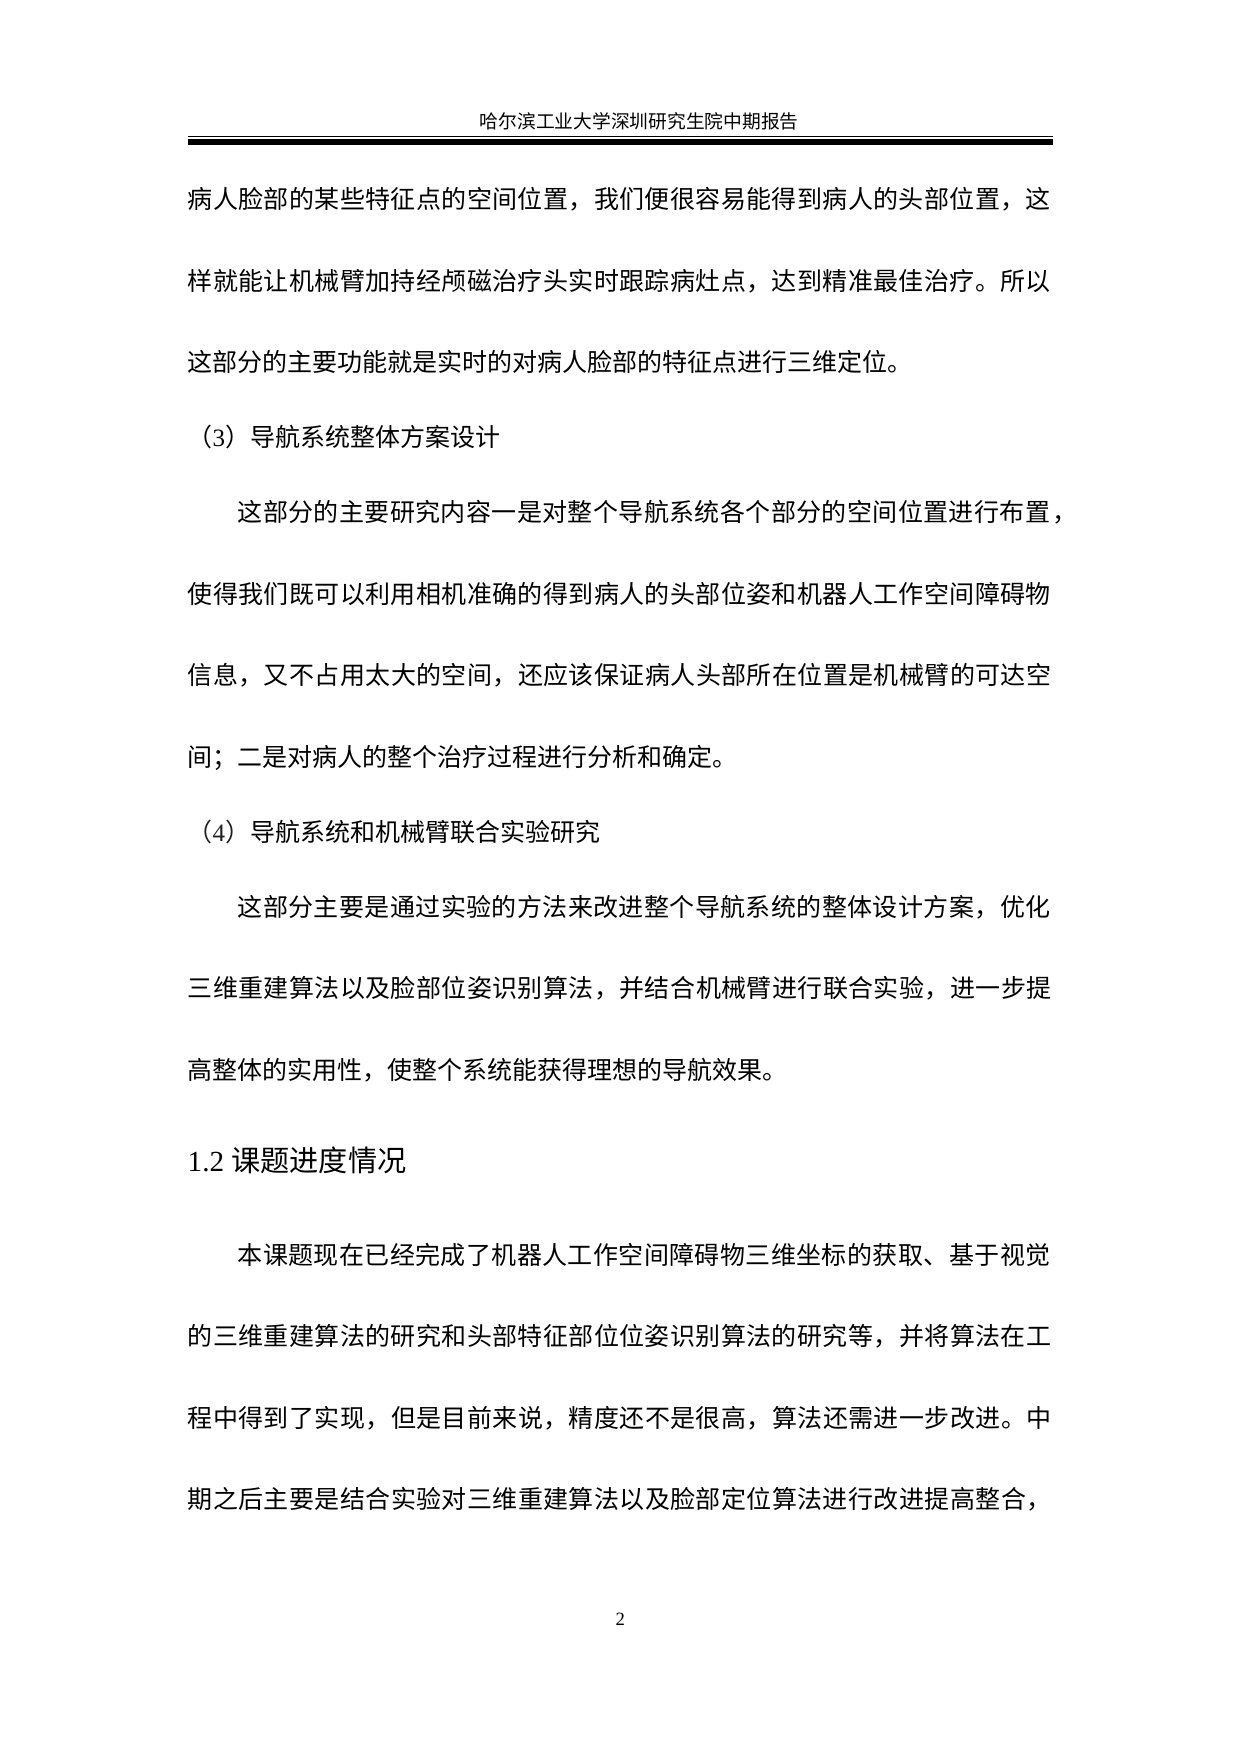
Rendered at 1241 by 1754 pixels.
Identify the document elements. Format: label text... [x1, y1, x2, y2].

text （3）导航系统整体方案设计 [187, 402, 1053, 470]
text 这部分的主要研究内容一是对整个导航系统各个部分的空间位置进行布置，使得我们既可以利用相机准确的得到病人的头部位姿和机器人工作空间障碍物信息，又不占用太大的空间，还应该保证病人头部所在位置是机械臂的可达空间；二是对病人的整个治疗过程进行分析和确定。 [187, 477, 1053, 789]
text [187, 1219, 1053, 1532]
text 这部分主要是通过实验的方法来改进整个导航系统的整体设计方案，优化三维重建算法以及脸部位姿识别算法，并结合机械臂进行联合实验，进一步提高整体的实用性，使整个系统能获得理想的导航效果。 [187, 872, 1053, 1102]
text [187, 164, 1053, 395]
text （4）导航系统和机械臂联合实验研究 [187, 796, 1053, 864]
subtitle 1.2 课题进度情况 [187, 1127, 1053, 1194]
